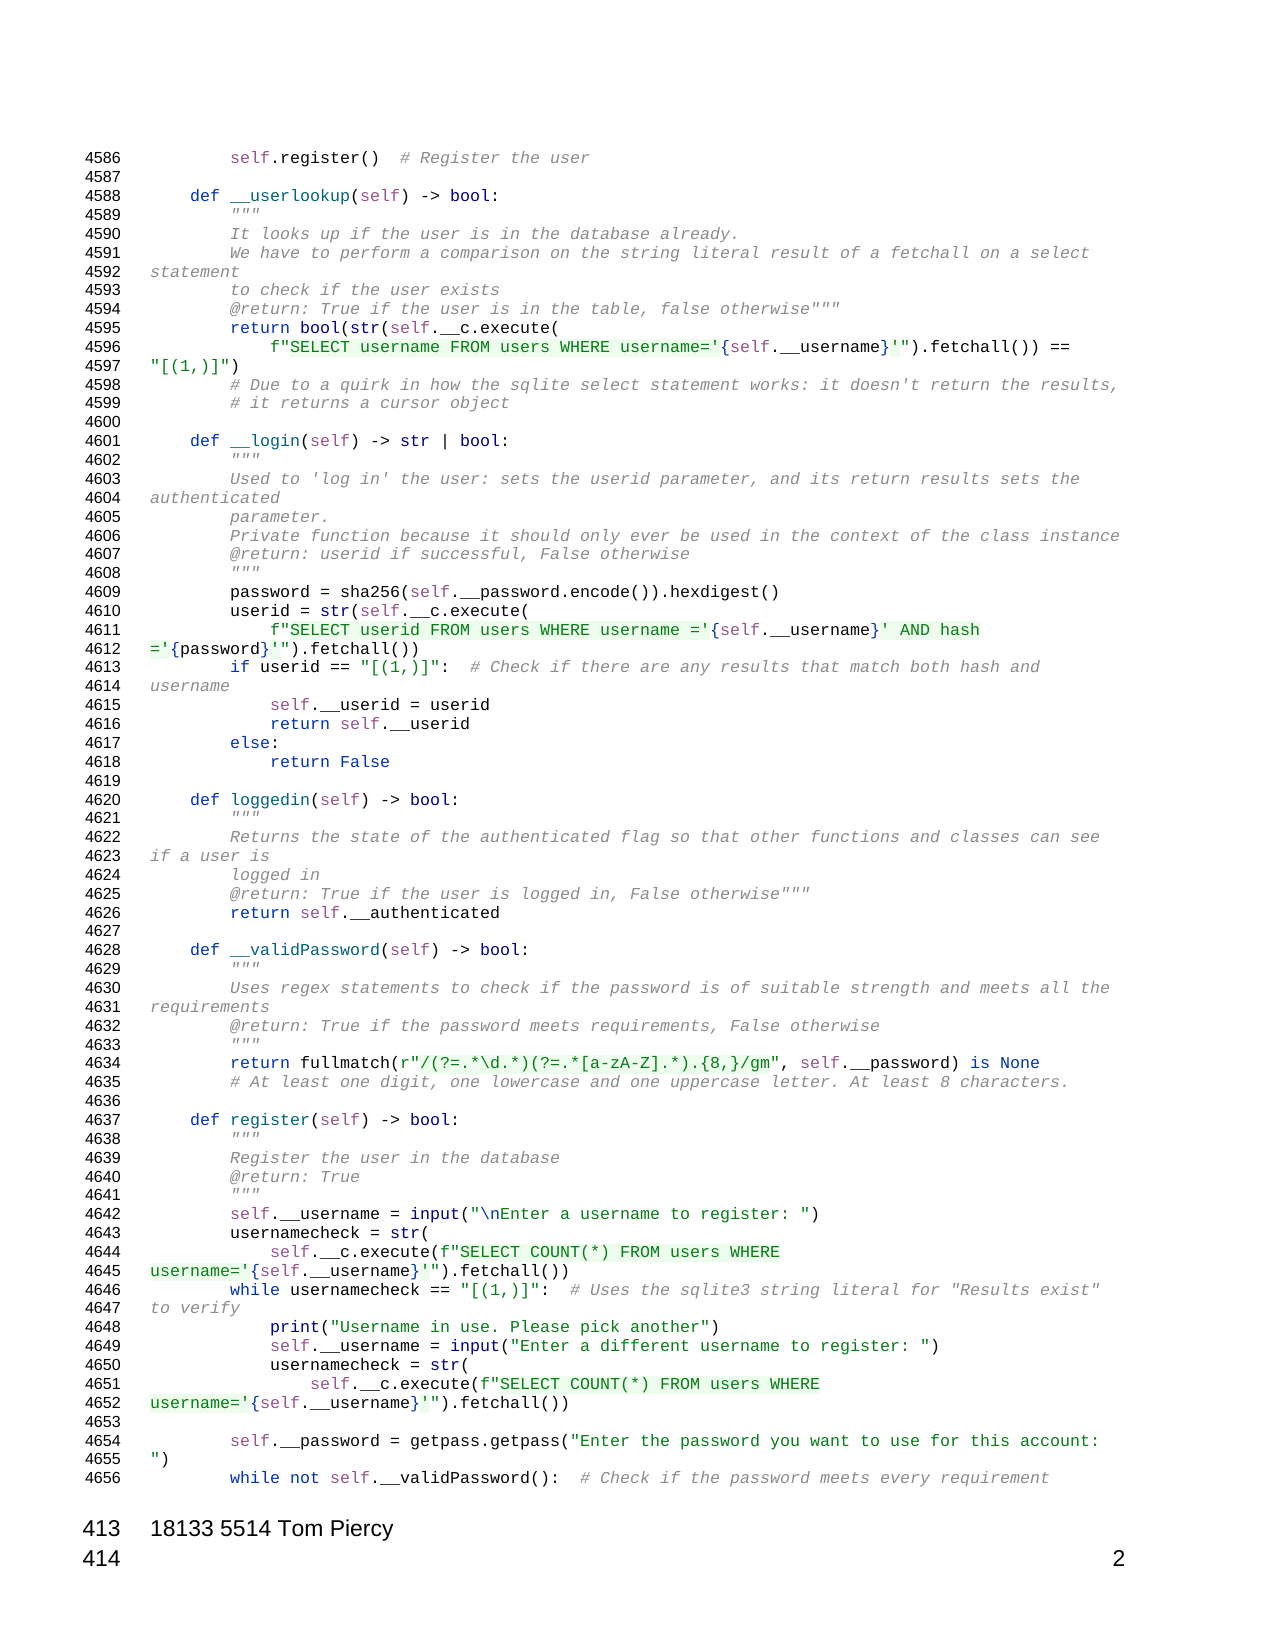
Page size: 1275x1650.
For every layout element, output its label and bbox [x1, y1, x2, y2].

text [150, 150, 1125, 1489]
